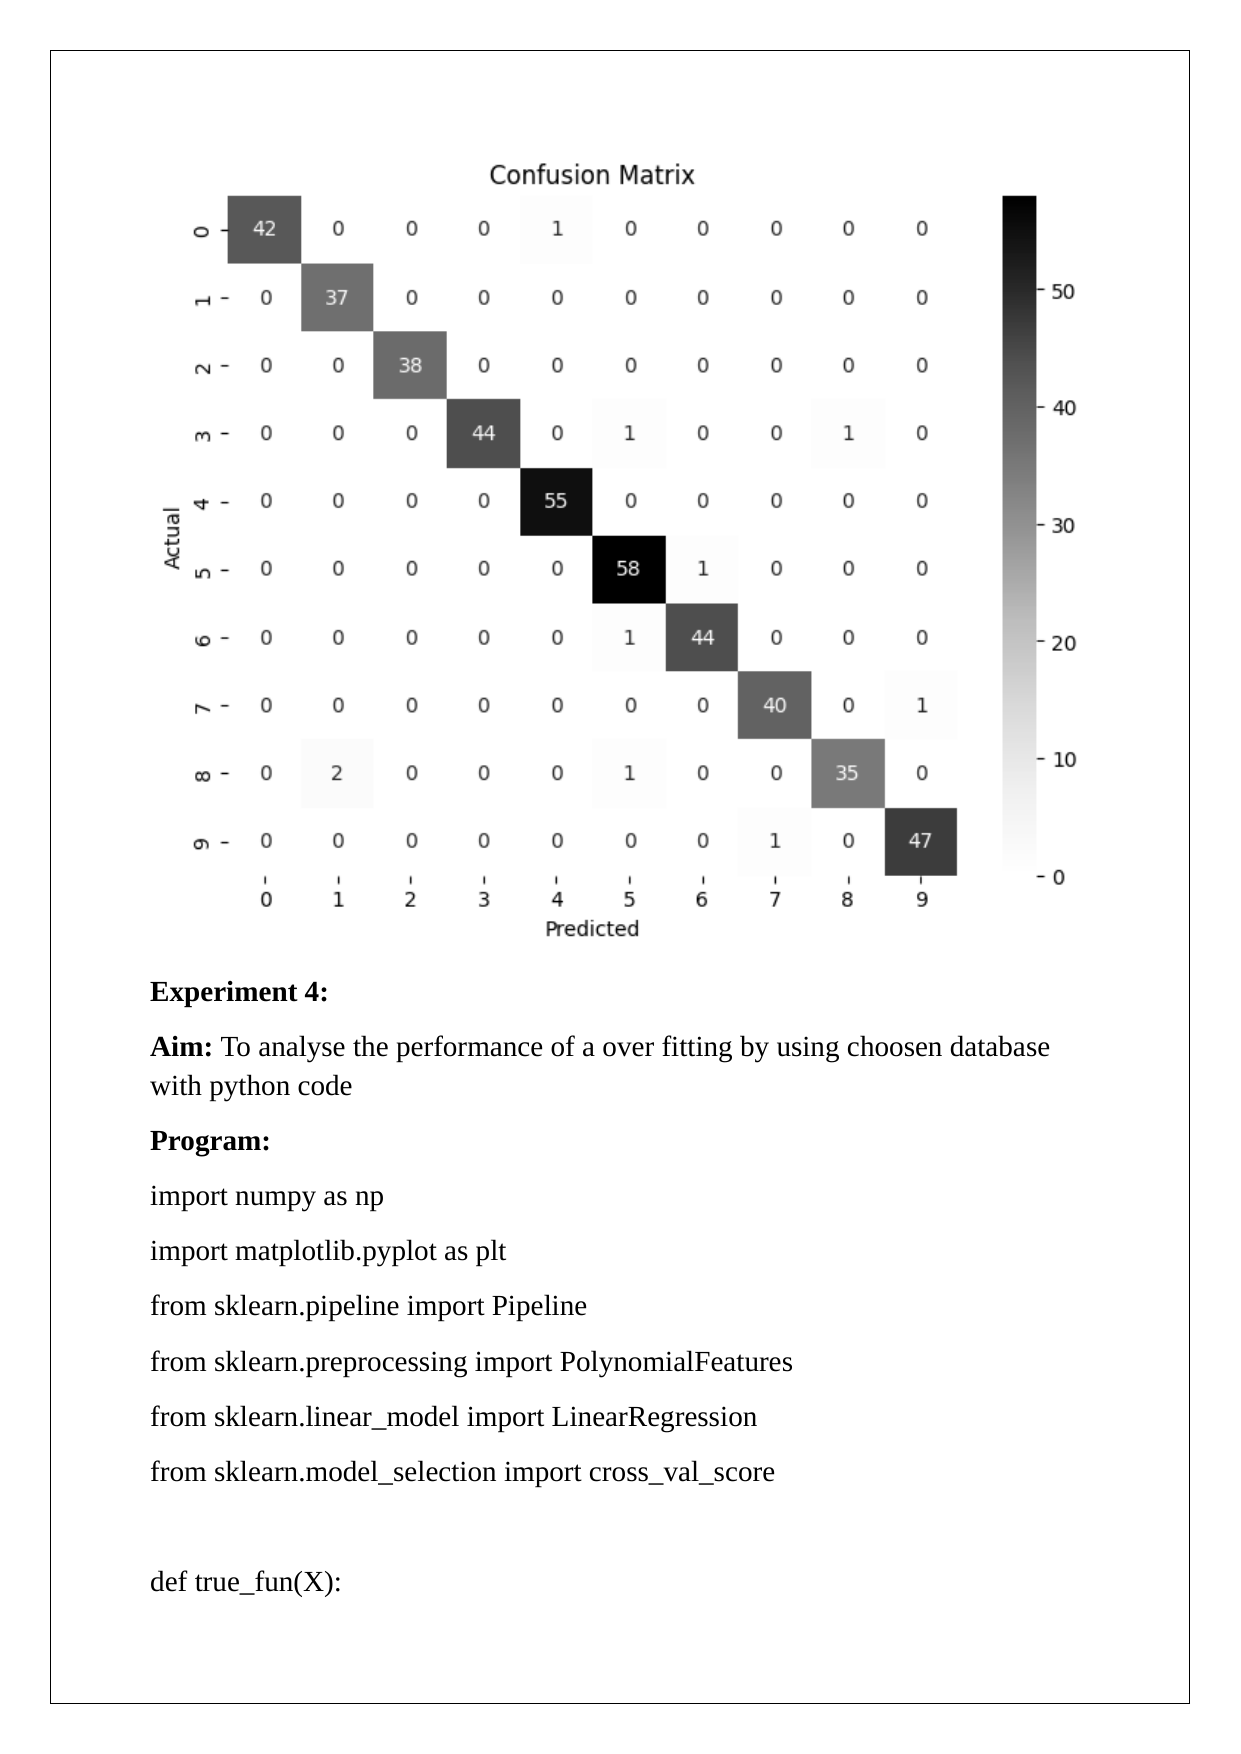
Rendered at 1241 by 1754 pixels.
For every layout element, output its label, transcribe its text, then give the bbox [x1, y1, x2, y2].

text Program: [150, 1123, 1090, 1156]
text Aim: To analyse the performance of a over fitting by using choosen database with python code [150, 1029, 1090, 1101]
text import numpy as np [150, 1178, 1090, 1212]
text from sklearn.model_selection import cross_val_score [150, 1454, 1090, 1488]
text from sklearn.linear_model import LinearRegression [150, 1399, 1090, 1432]
text Experiment 4: [150, 974, 1090, 1007]
picture [150, 150, 1091, 954]
text import matplotlib.pyplot as plt [150, 1233, 1090, 1267]
text from sklearn.preprocessing import PolynomialFeatures [150, 1344, 1090, 1377]
text from sklearn.pipeline import Pipeline [150, 1288, 1090, 1322]
text def true_fun(X): [150, 1564, 1090, 1598]
